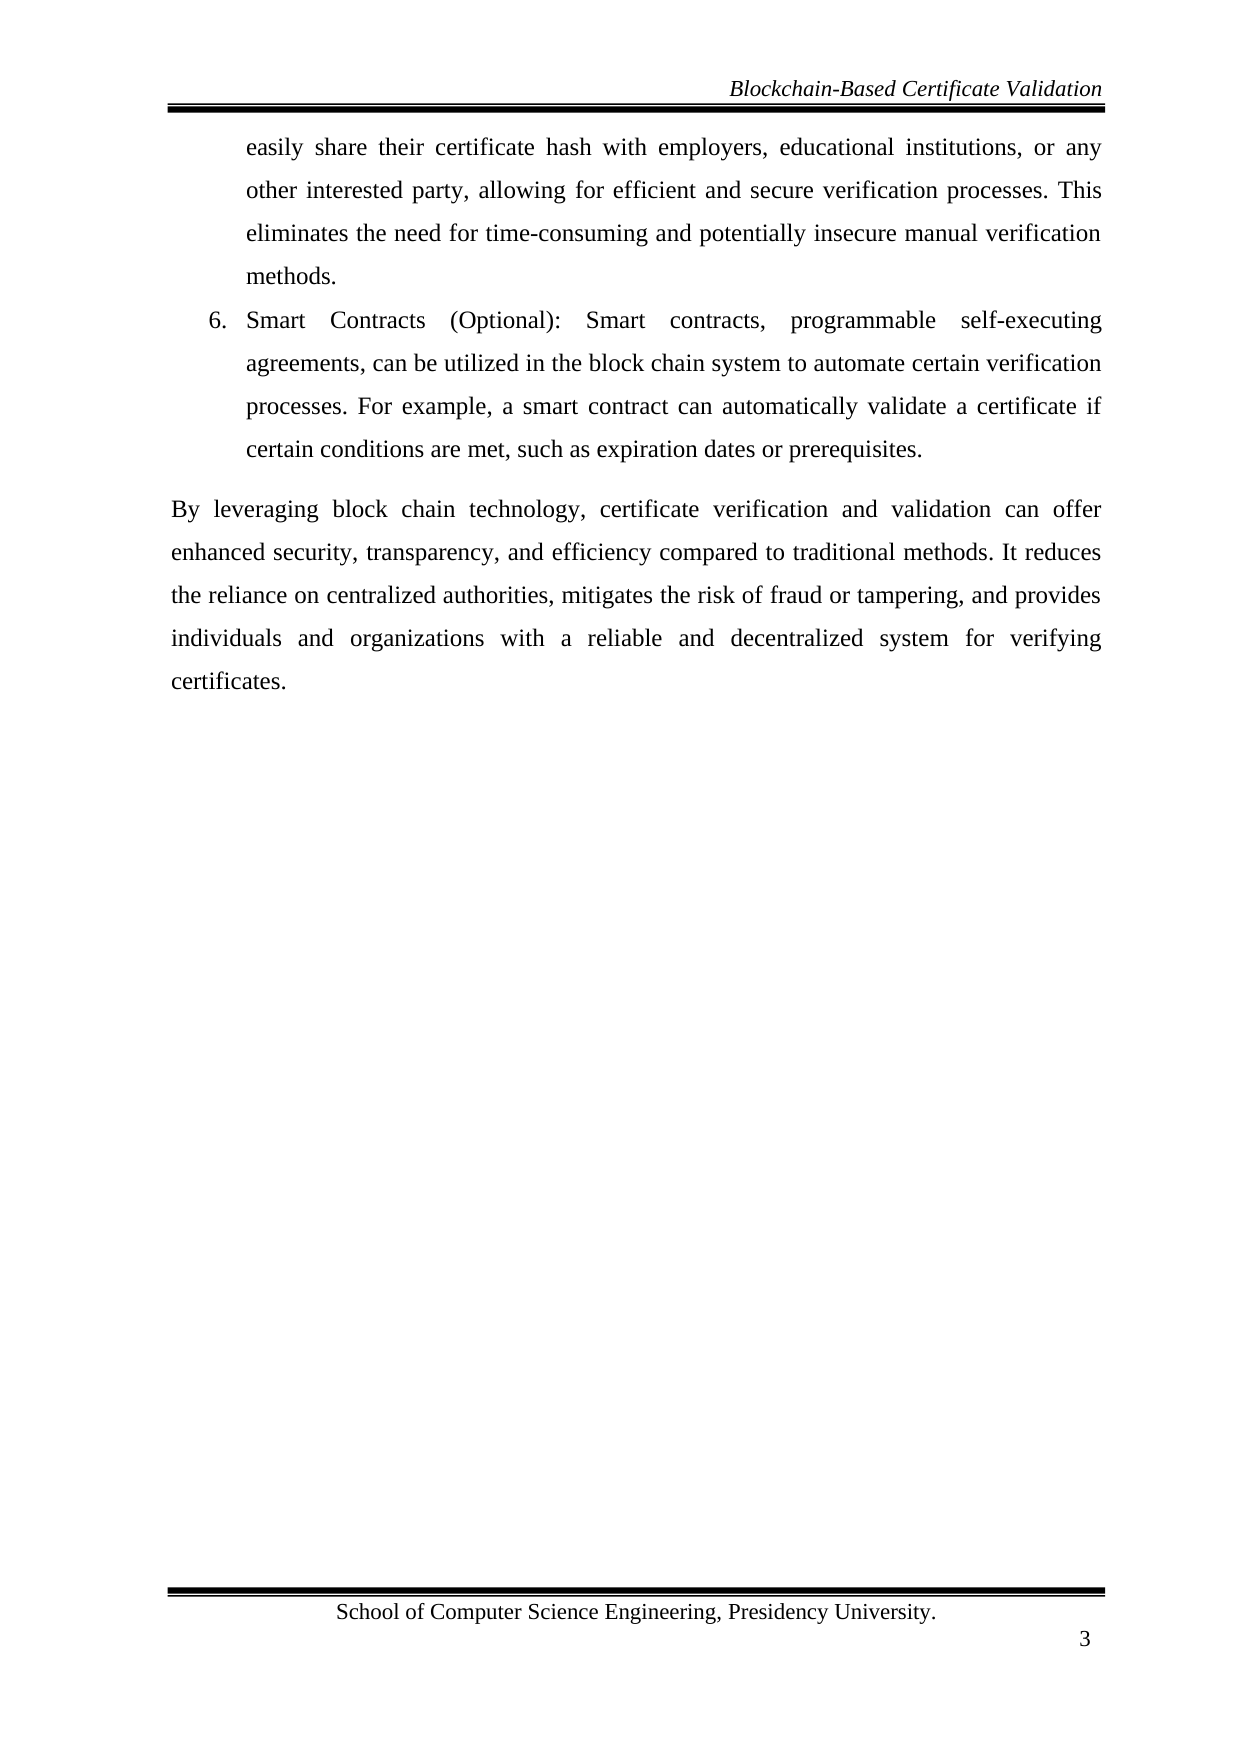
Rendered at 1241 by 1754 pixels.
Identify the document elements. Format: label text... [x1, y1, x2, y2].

text By leveraging block chain technology, certificate verification and validation can offer enhanced security, transparency, and efficiency compared to traditional methods. It reduces the reliance on centralized authorities, mitigates the risk of fraud or tampering, and provides individuals and organizations with a reliable and decentralized system for verifying certificates. [171, 494, 1102, 695]
list Smart Contracts (Optional): Smart contracts, programmable self-executing agreements, can be utilized in the block chain system to automate certain verification processes. For example, a smart contract can automatically validate a certificate if certain conditions are met, such as expiration dates or prerequisites. [208, 305, 1103, 463]
text easily share their certificate hash with employers, educational institutions, or any other interested party, allowing for efficient and secure verification processes. This eliminates the need for time-consuming and potentially insecure manual verification methods. [246, 132, 1102, 290]
